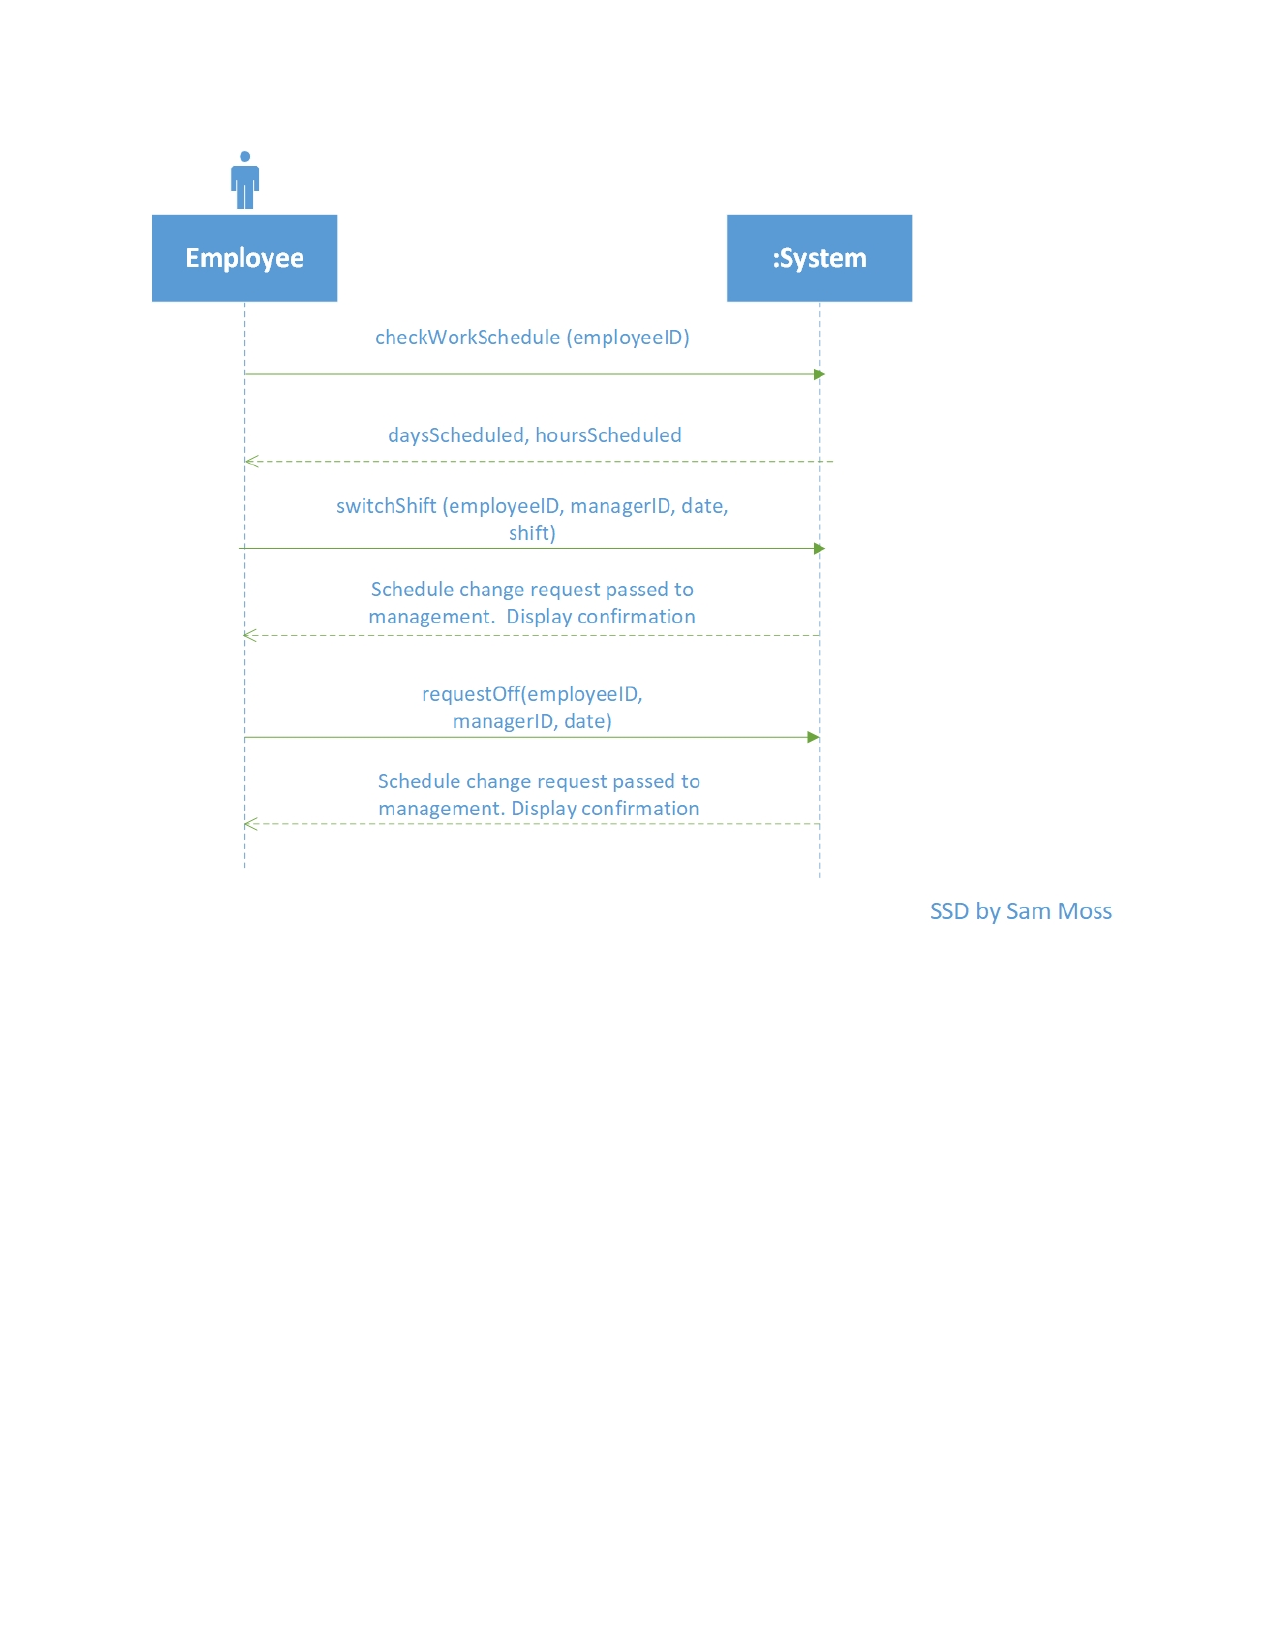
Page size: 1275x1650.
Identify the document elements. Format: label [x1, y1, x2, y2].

picture [150, 150, 1125, 939]
